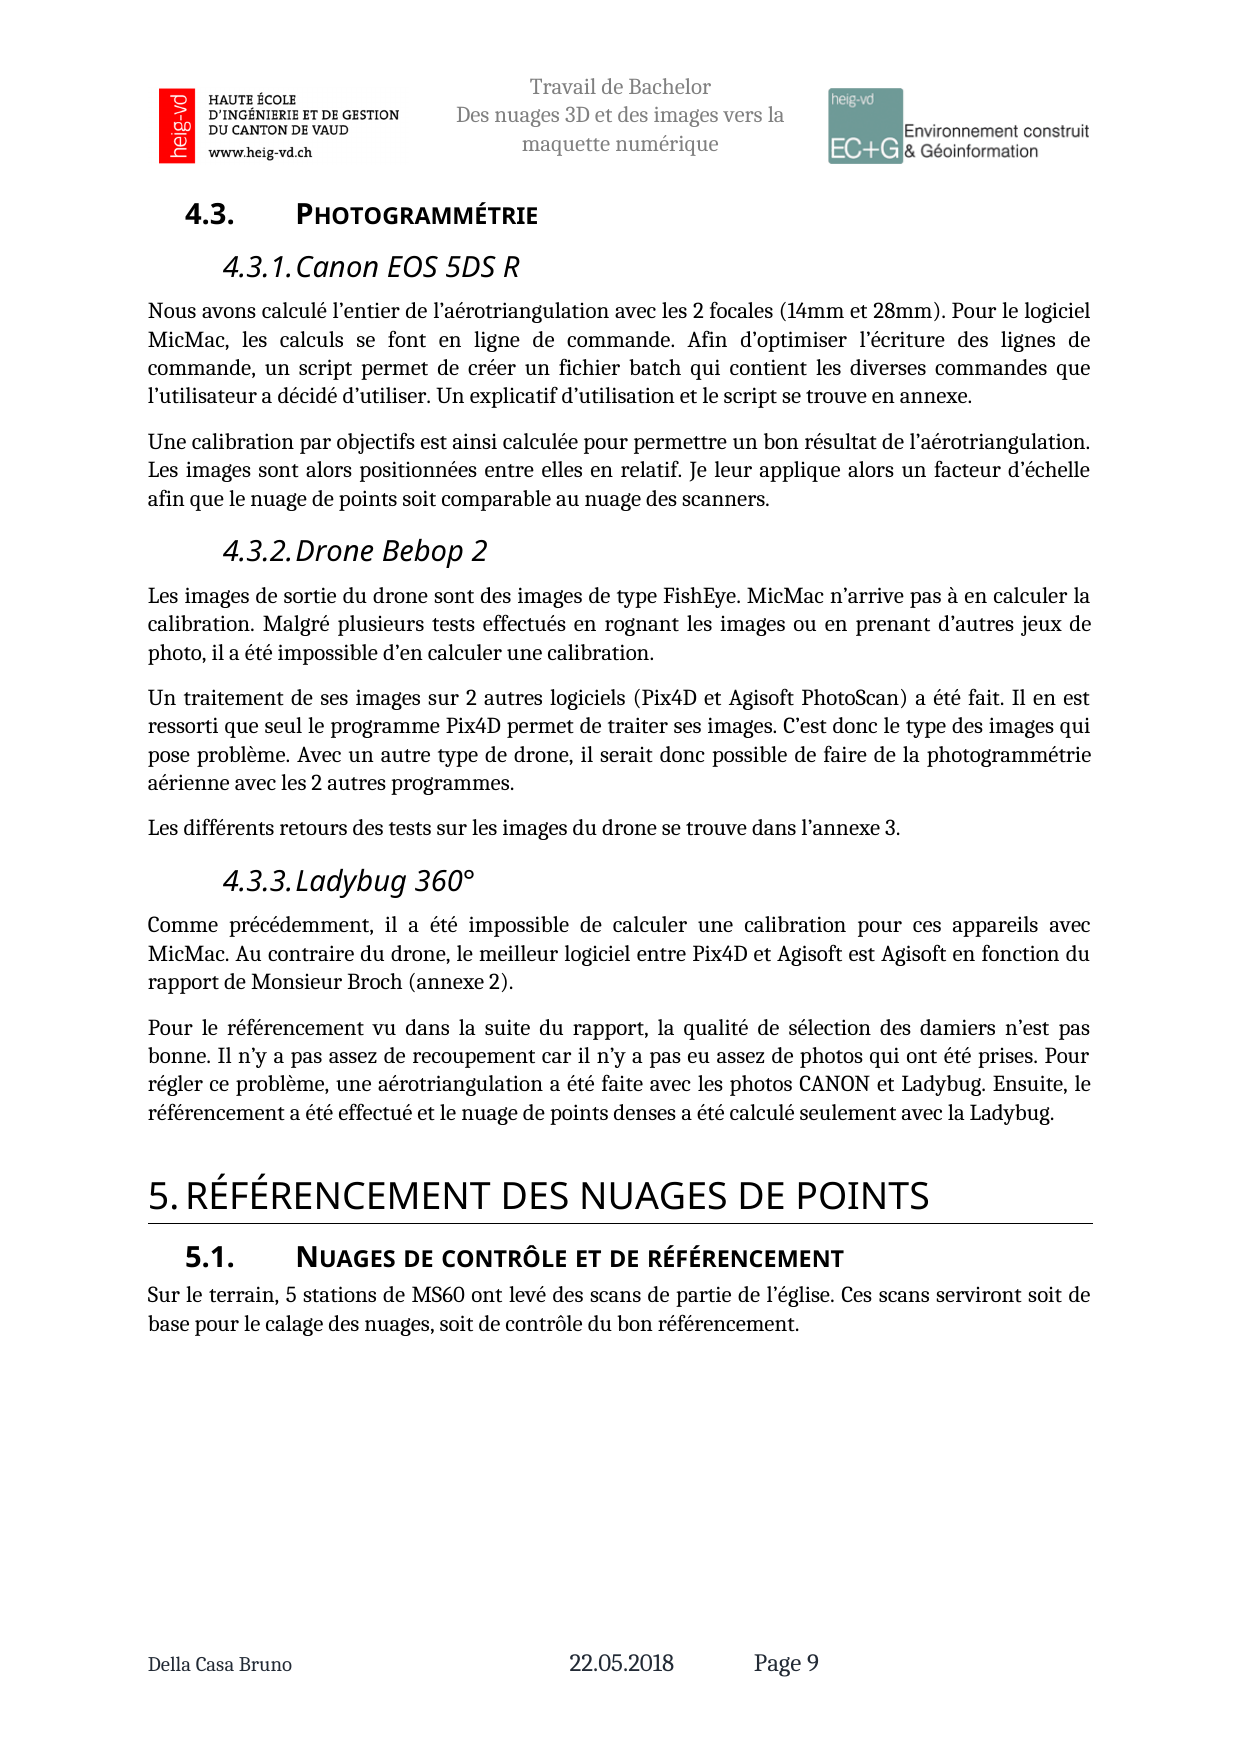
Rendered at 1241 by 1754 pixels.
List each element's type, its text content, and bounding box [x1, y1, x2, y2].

text Les différents retours des tests sur les images du drone se trouve dans l’annexe 3. [148, 815, 1093, 841]
text Nous avons calculé l’entier de l’aérotriangulation avec les 2 focales (14mm et 28mm). Pour le logiciel MicMac, les calculs se font en ligne de commande. Afin d’optimiser l’écriture des lignes de commande, un script permet de créer un fichier batch qui contient les diverses commandes que l’utilisateur a décidé d’utiliser. Un explicatif d’utilisation et le script se trouve en annexe. [148, 298, 1093, 410]
subtitle Drone Bebop 2 [223, 530, 1093, 570]
text Pour le référencement vu dans la suite du rapport, la qualité de sélection des damiers n’est pas bonne. Il n’y a pas assez de recoupement car il n’y a pas eu assez de photos qui ont été prises. Pour régler ce problème, une aérotriangulation a été faite avec les photos CANON et Ladybug. Ensuite, le référencement a été effectué et le nuage de points denses a été calculé seulement avec la Ladybug. [148, 1014, 1093, 1126]
text Un traitement de ses images sur 2 autres logiciels (Pix4D et Agisoft PhotoScan) a été fait. Il en est ressorti que seul le programme Pix4D permet de traiter ses images. C’est donc le type des images qui pose problème. Avec un autre type de drone, il serait donc possible de faire de la photogrammétrie aérienne avec les 2 autres programmes. [148, 684, 1093, 796]
subtitle Ladybug 360° [223, 860, 1093, 900]
subtitle Nuages de contrôle et de référencement [185, 1236, 1093, 1276]
subtitle Photogrammétrie [185, 194, 1093, 233]
text Sur le terrain, 5 stations de MS60 ont levé des scans de partie de l’église. Ces scans serviront soit de base pour le calage des nuages, soit de contrôle du bon référencement. [148, 1282, 1093, 1337]
picture [147, 87, 410, 165]
text Les images de sortie du drone sont des images de type FishEye. MicMac n’arrive pas à en calculer la calibration. Malgré plusieurs tests effectués en rognant les images ou en prenant d’autres jeux de photo, il a été impossible d’en calculer une calibration. [148, 583, 1093, 666]
text Une calibration par objectifs est ainsi calculée pour permettre un bon résultat de l’aérotriangulation. Les images sont alors positionnées entre elles en relatif. Je leur applique alors un facteur d’échelle afin que le nuage de points soit comparable au nuage des scanners. [148, 428, 1093, 512]
subtitle Référencement des nuages de points [148, 1170, 1093, 1223]
picture [827, 87, 1093, 165]
text Comme précédemment, il a été impossible de calculer une calibration pour ces appareils avec MicMac. Au contraire du drone, le meilleur logiciel entre Pix4D et Agisoft est Agisoft en fonction du rapport de Monsieur Broch (annexe 2). [148, 912, 1093, 996]
subtitle Canon EOS 5DS R [223, 246, 1093, 286]
